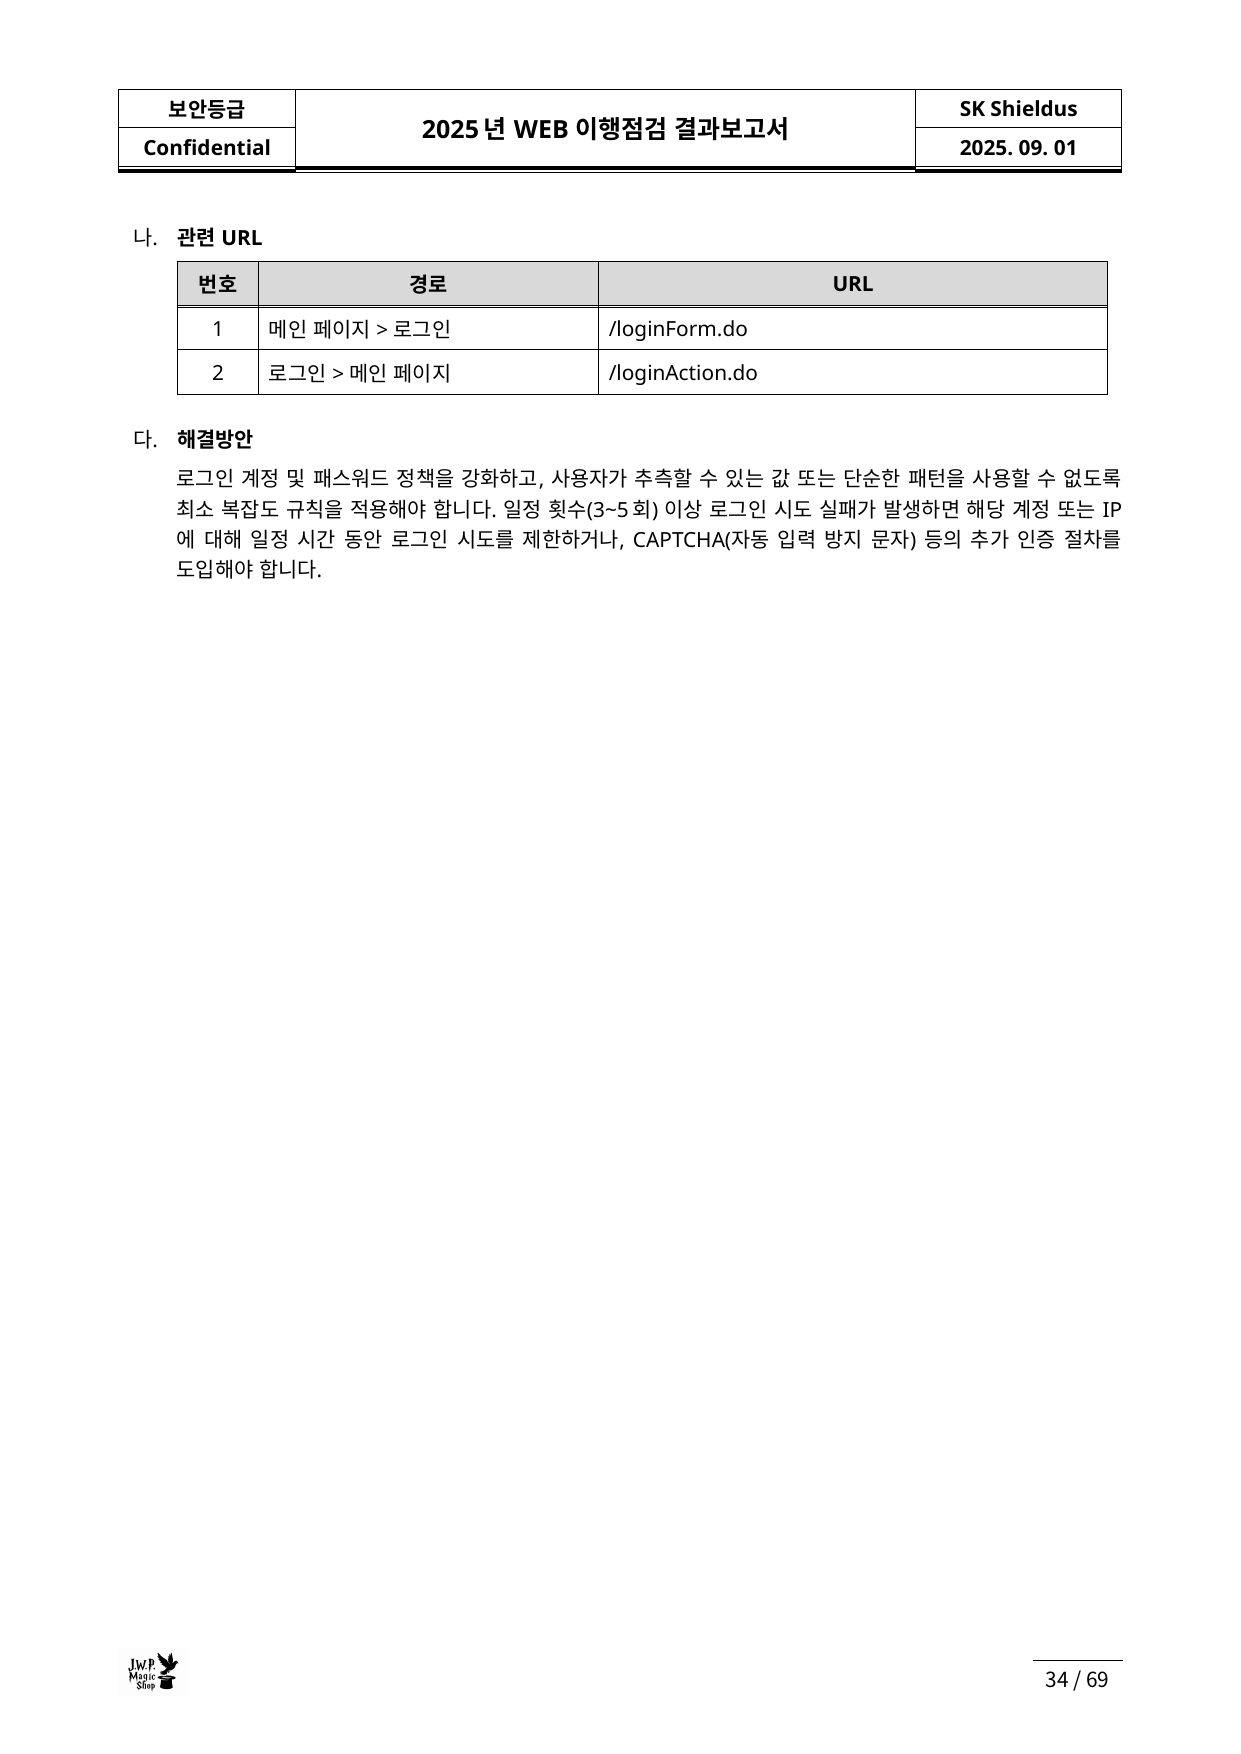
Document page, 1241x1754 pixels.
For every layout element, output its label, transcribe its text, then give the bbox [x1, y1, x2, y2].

table_header URL [599, 262, 1107, 305]
picture [117, 1648, 188, 1696]
table_header 번호 [178, 262, 258, 305]
text 로그인 계정 및 패스워드 정책을 강화하고, 사용자가 추측할 수 있는 값 또는 단순한 패턴을 사용할 수 없도록 최소 복잡도 규칙을 적용해야 합니다. 일정 횟수(3~5회) 이상 로그인 시도 실패가 발생하면 해당 계정 또는 IP에 대해 일정 시간 동안 로그인 시도를 제한하거나, CAPTCHA(자동 입력 방지 문자) 등의 추가 인증 절차를 도입해야 합니다. [176, 462, 1122, 584]
table_cell /loginAction.do [599, 350, 1107, 394]
table_cell 메인 페이지 > 로그인 [259, 308, 598, 349]
table_cell 1 [178, 308, 258, 349]
table_cell 2 [178, 350, 258, 394]
title 해결방안 [133, 423, 1122, 453]
title 관련 URL [133, 221, 1122, 252]
table_cell /loginForm.do [599, 308, 1107, 349]
table_header 경로 [259, 262, 598, 305]
table_cell 로그인 > 메인 페이지 [259, 350, 598, 394]
